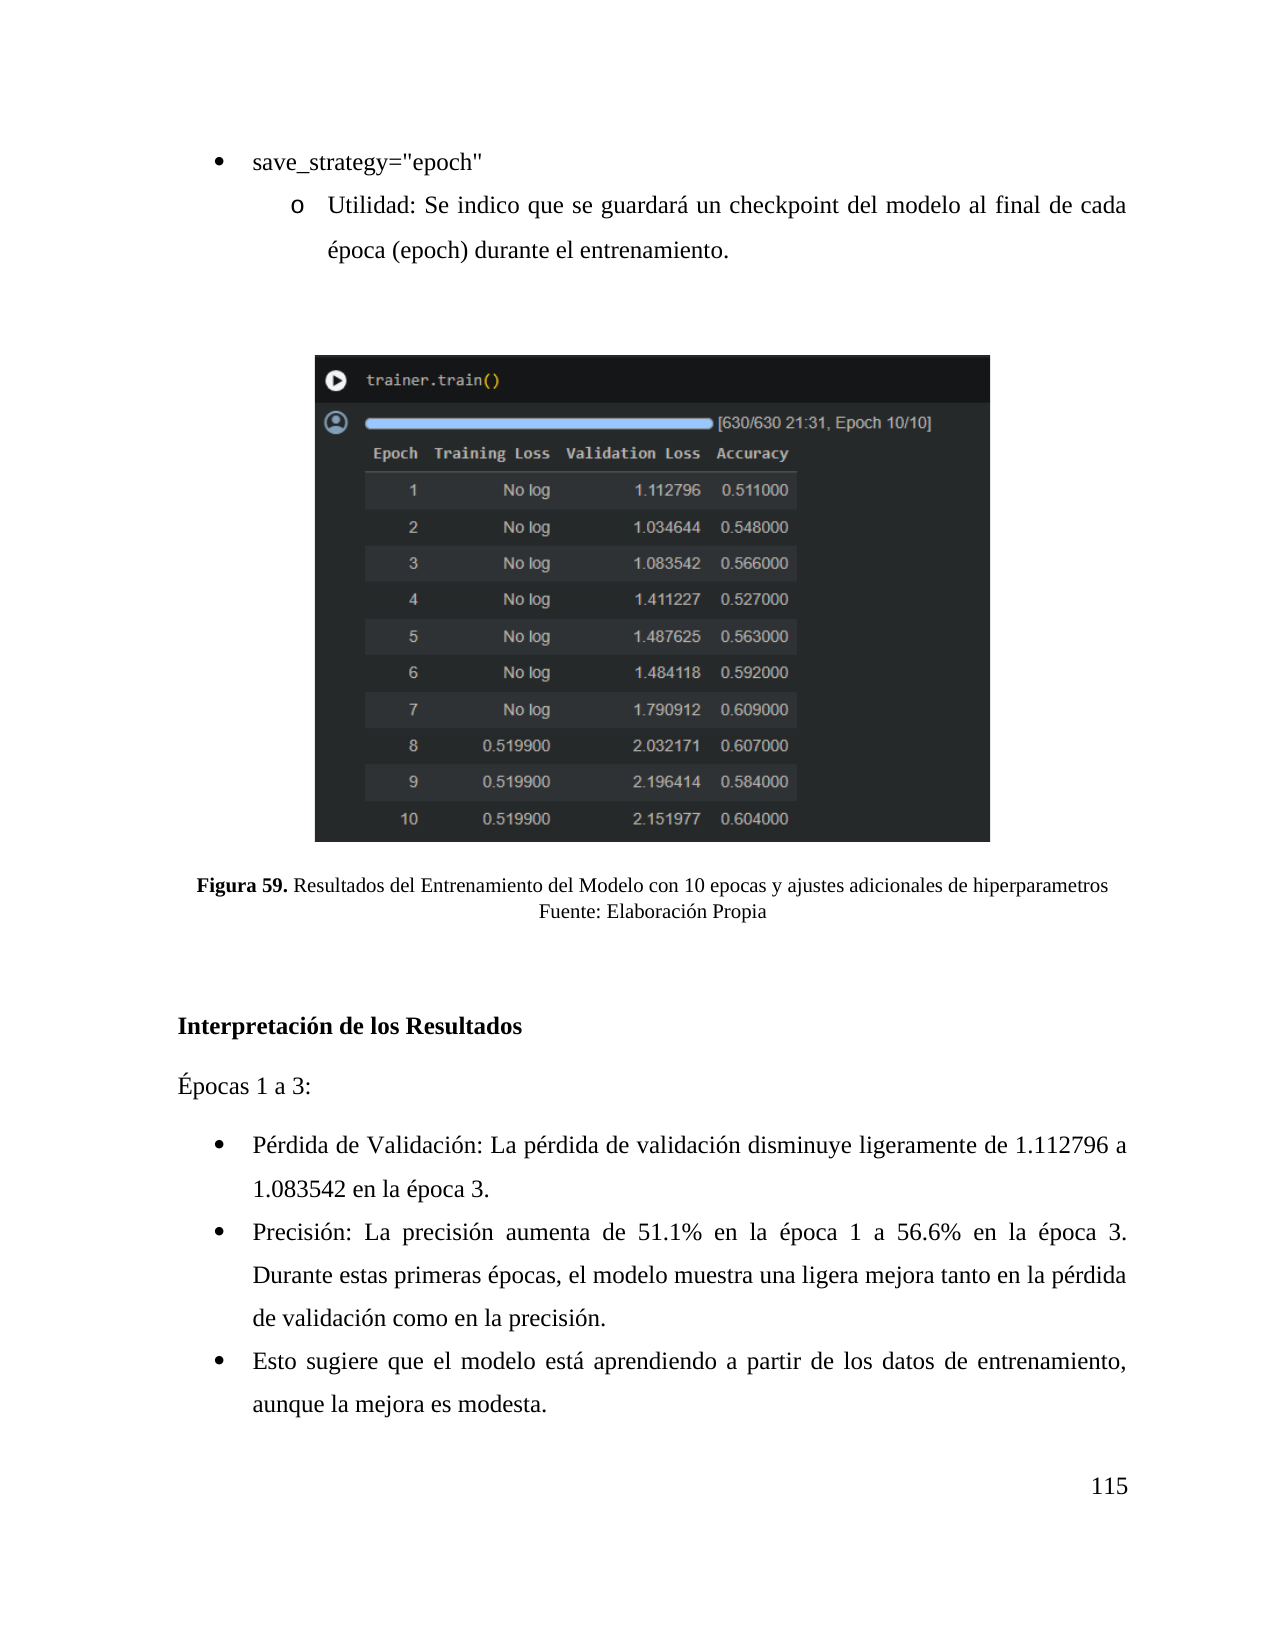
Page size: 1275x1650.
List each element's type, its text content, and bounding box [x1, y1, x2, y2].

list Esto sugiere que el modelo está aprendiendo a partir de los datos de entrenamiento, aunque la mejora es modesta. [215, 1346, 1128, 1418]
list Utilidad: Se indico que se guardará un checkpoint del modelo al final de cada época (epoch) durante el entrenamiento. [290, 190, 1128, 264]
text Interpretación de los Resultados [177, 1011, 1128, 1040]
list Pérdida de Validación: La pérdida de validación disminuye ligeramente de 1.112796 a 1.083542 en la época 3. [215, 1131, 1128, 1202]
list save_strategy="epoch" [215, 147, 1128, 176]
text Fuente: Elaboración Propia [177, 898, 1128, 923]
picture [314, 355, 991, 842]
list Precisión: La precisión aumenta de 51.1% en la época 1 a 56.6% en la época 3. Durante estas primeras épocas, el modelo muestra una ligera mejora tanto en la pérdida de validación como en la precisión. [215, 1217, 1128, 1332]
text Figura 59. Resultados del Entrenamiento del Modelo con 10 epocas y ajustes adicionales de hiperparametros [177, 873, 1128, 897]
text Épocas 1 a 3: [177, 1071, 1128, 1099]
